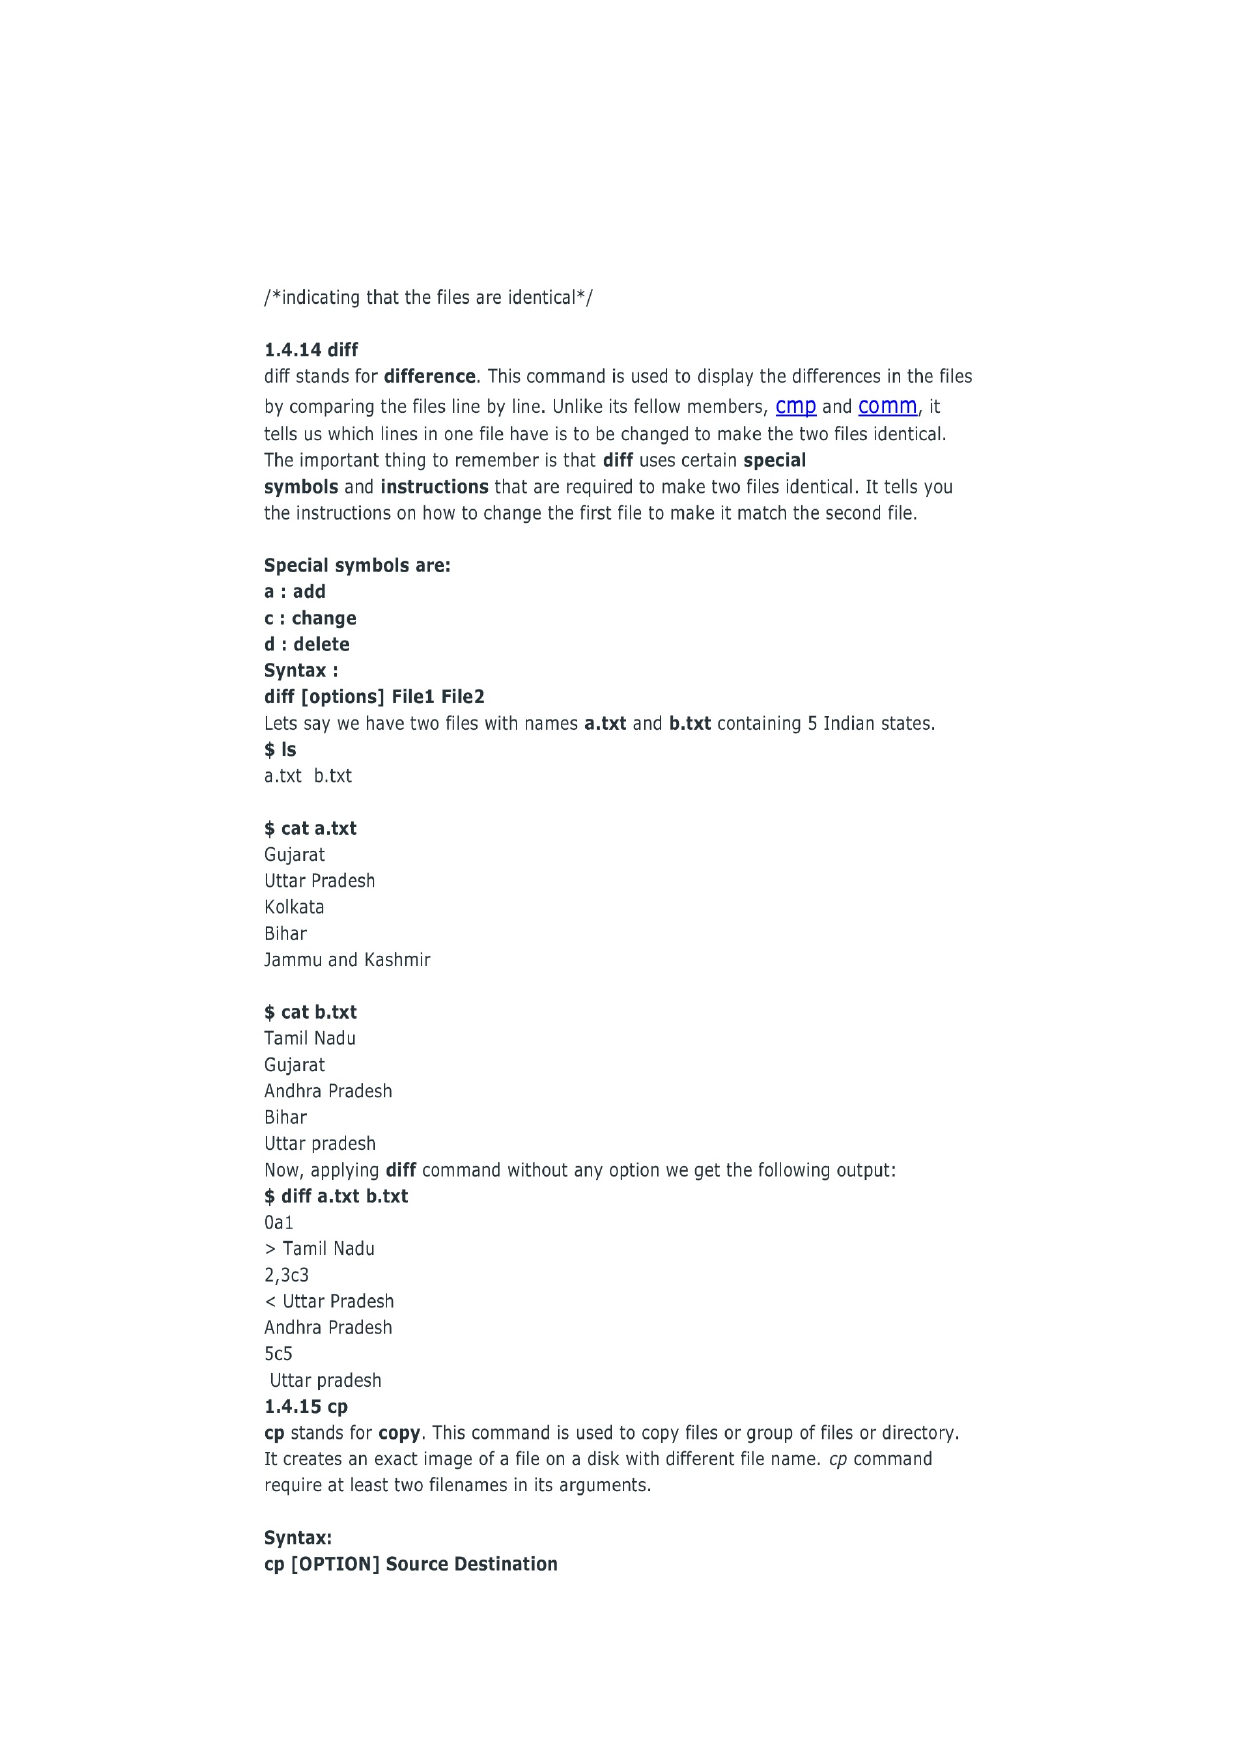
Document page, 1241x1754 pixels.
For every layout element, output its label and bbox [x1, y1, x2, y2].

picture [150, 150, 1091, 1604]
